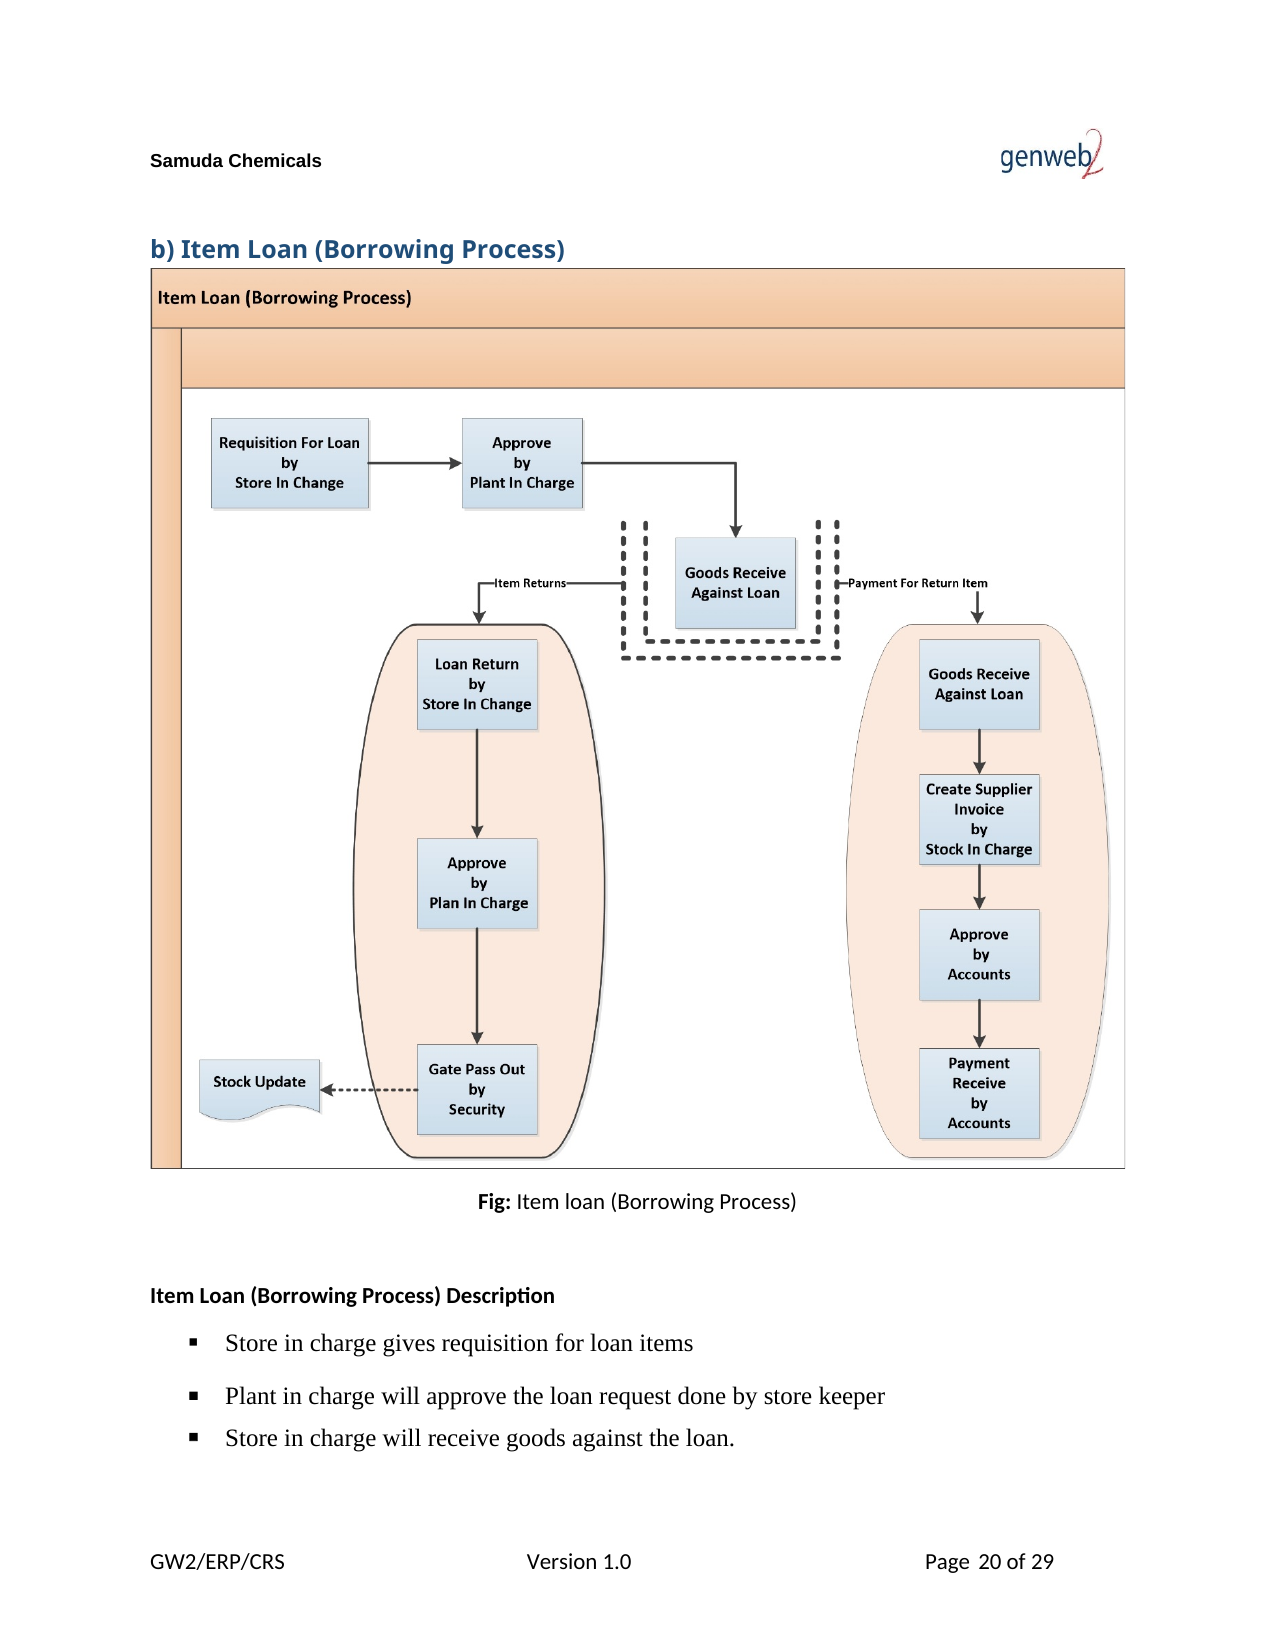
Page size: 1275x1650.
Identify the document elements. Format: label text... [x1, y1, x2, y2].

list Store in charge gives requisition for loan items [187, 1328, 1125, 1356]
list Plant in charge will approve the loan request done by store keeper [187, 1381, 1125, 1410]
list Store in charge will receive goods against the loan. [187, 1423, 1125, 1451]
text Fig: Item loan (Borrowing Process) [150, 1187, 1125, 1215]
subtitle b) Item Loan (Borrowing Process) [150, 231, 1125, 265]
text Item Loan (Borrowing Process) Description [150, 1281, 1125, 1309]
picture [1000, 128, 1103, 179]
picture [150, 268, 1125, 1169]
